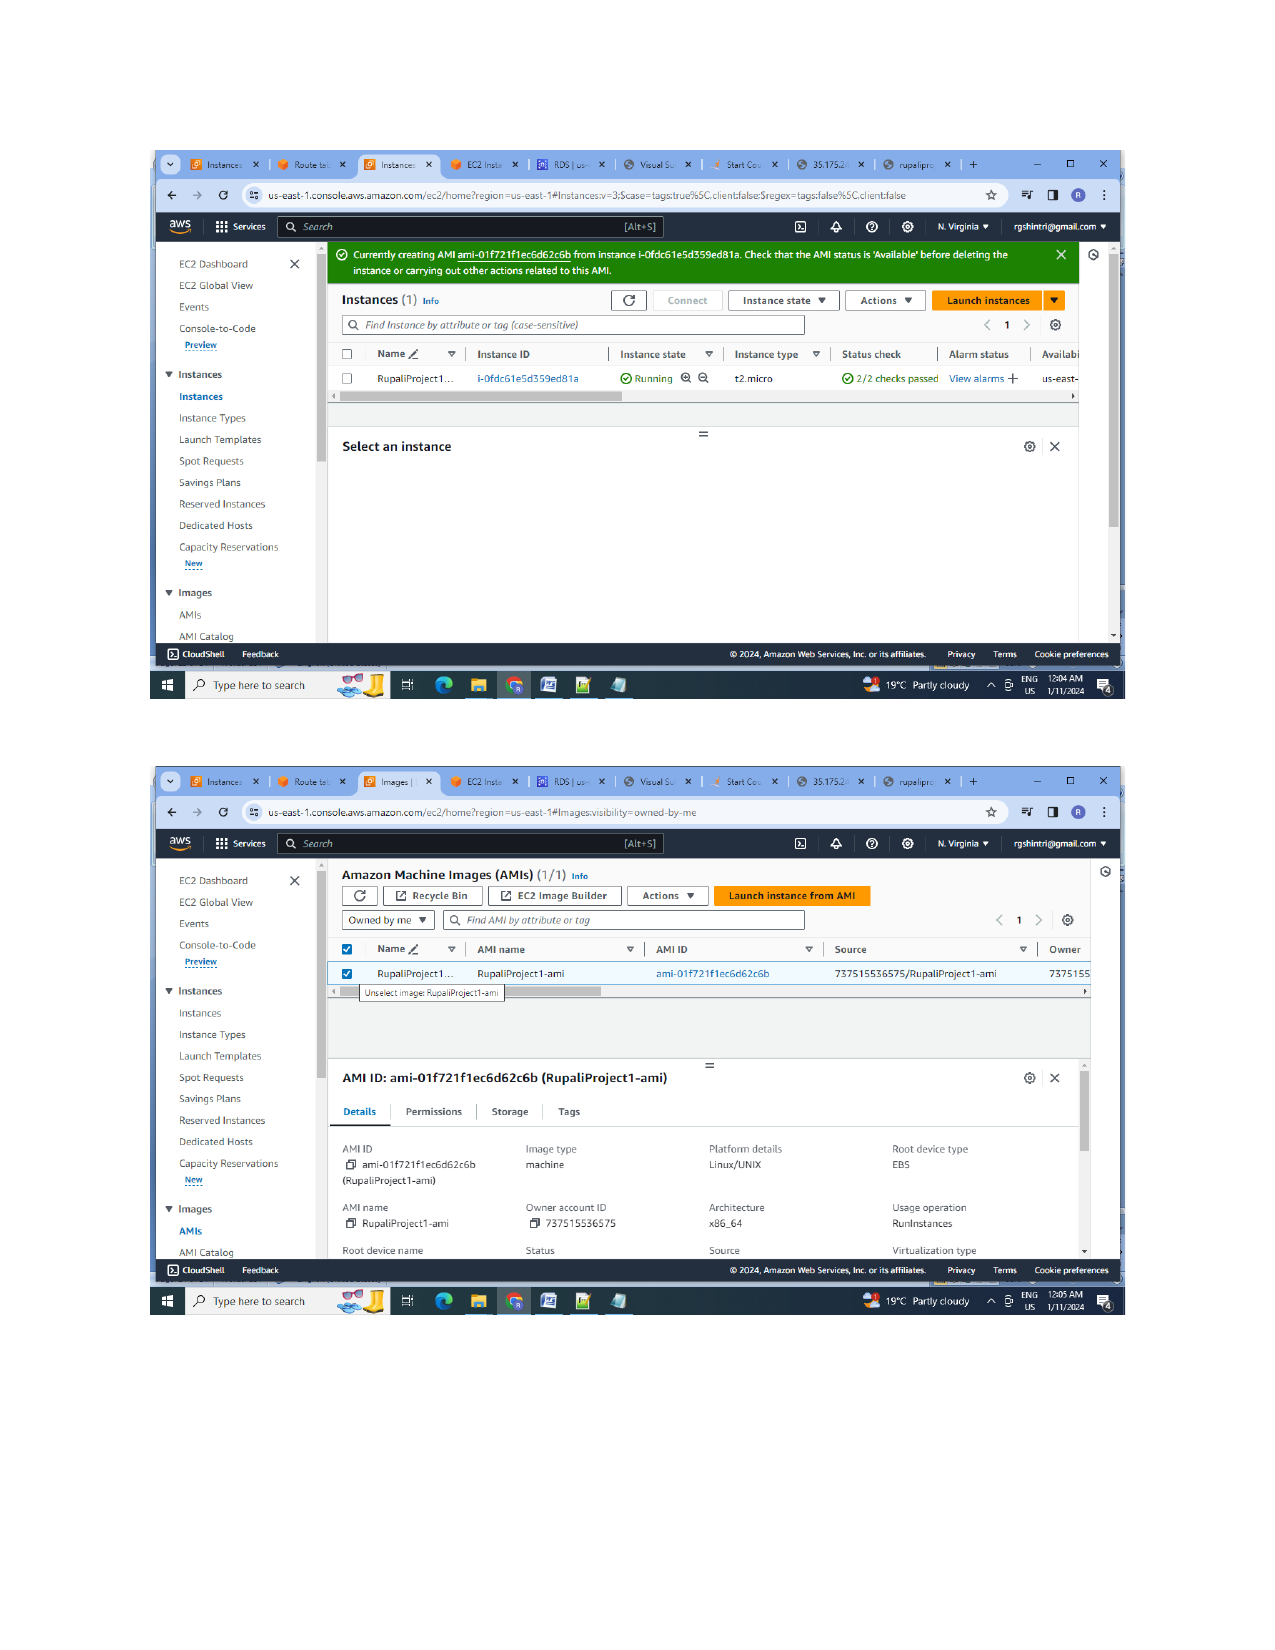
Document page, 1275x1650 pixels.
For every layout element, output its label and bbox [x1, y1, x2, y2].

picture [150, 150, 1125, 699]
picture [150, 766, 1125, 1315]
